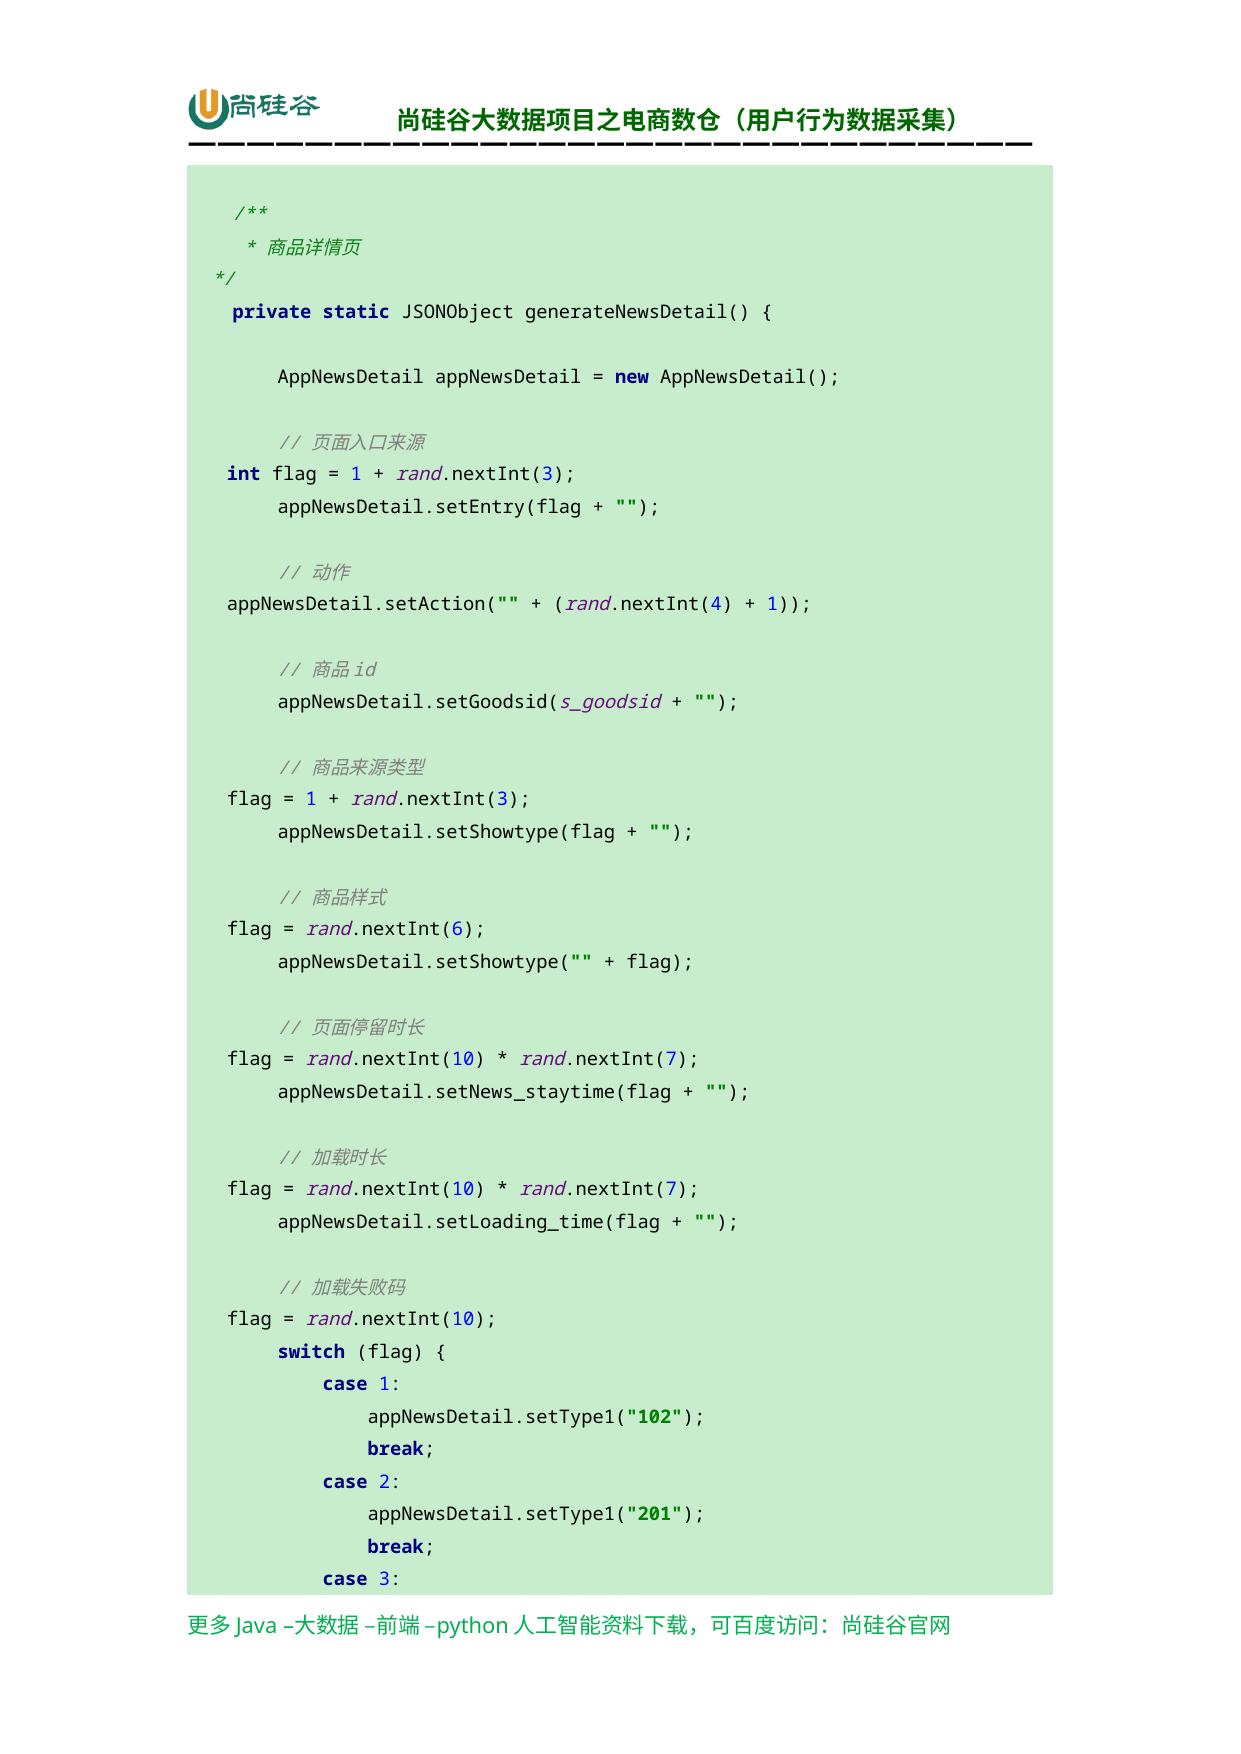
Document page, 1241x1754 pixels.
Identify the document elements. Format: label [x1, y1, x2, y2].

text [187, 165, 1053, 1595]
picture [187, 88, 320, 130]
